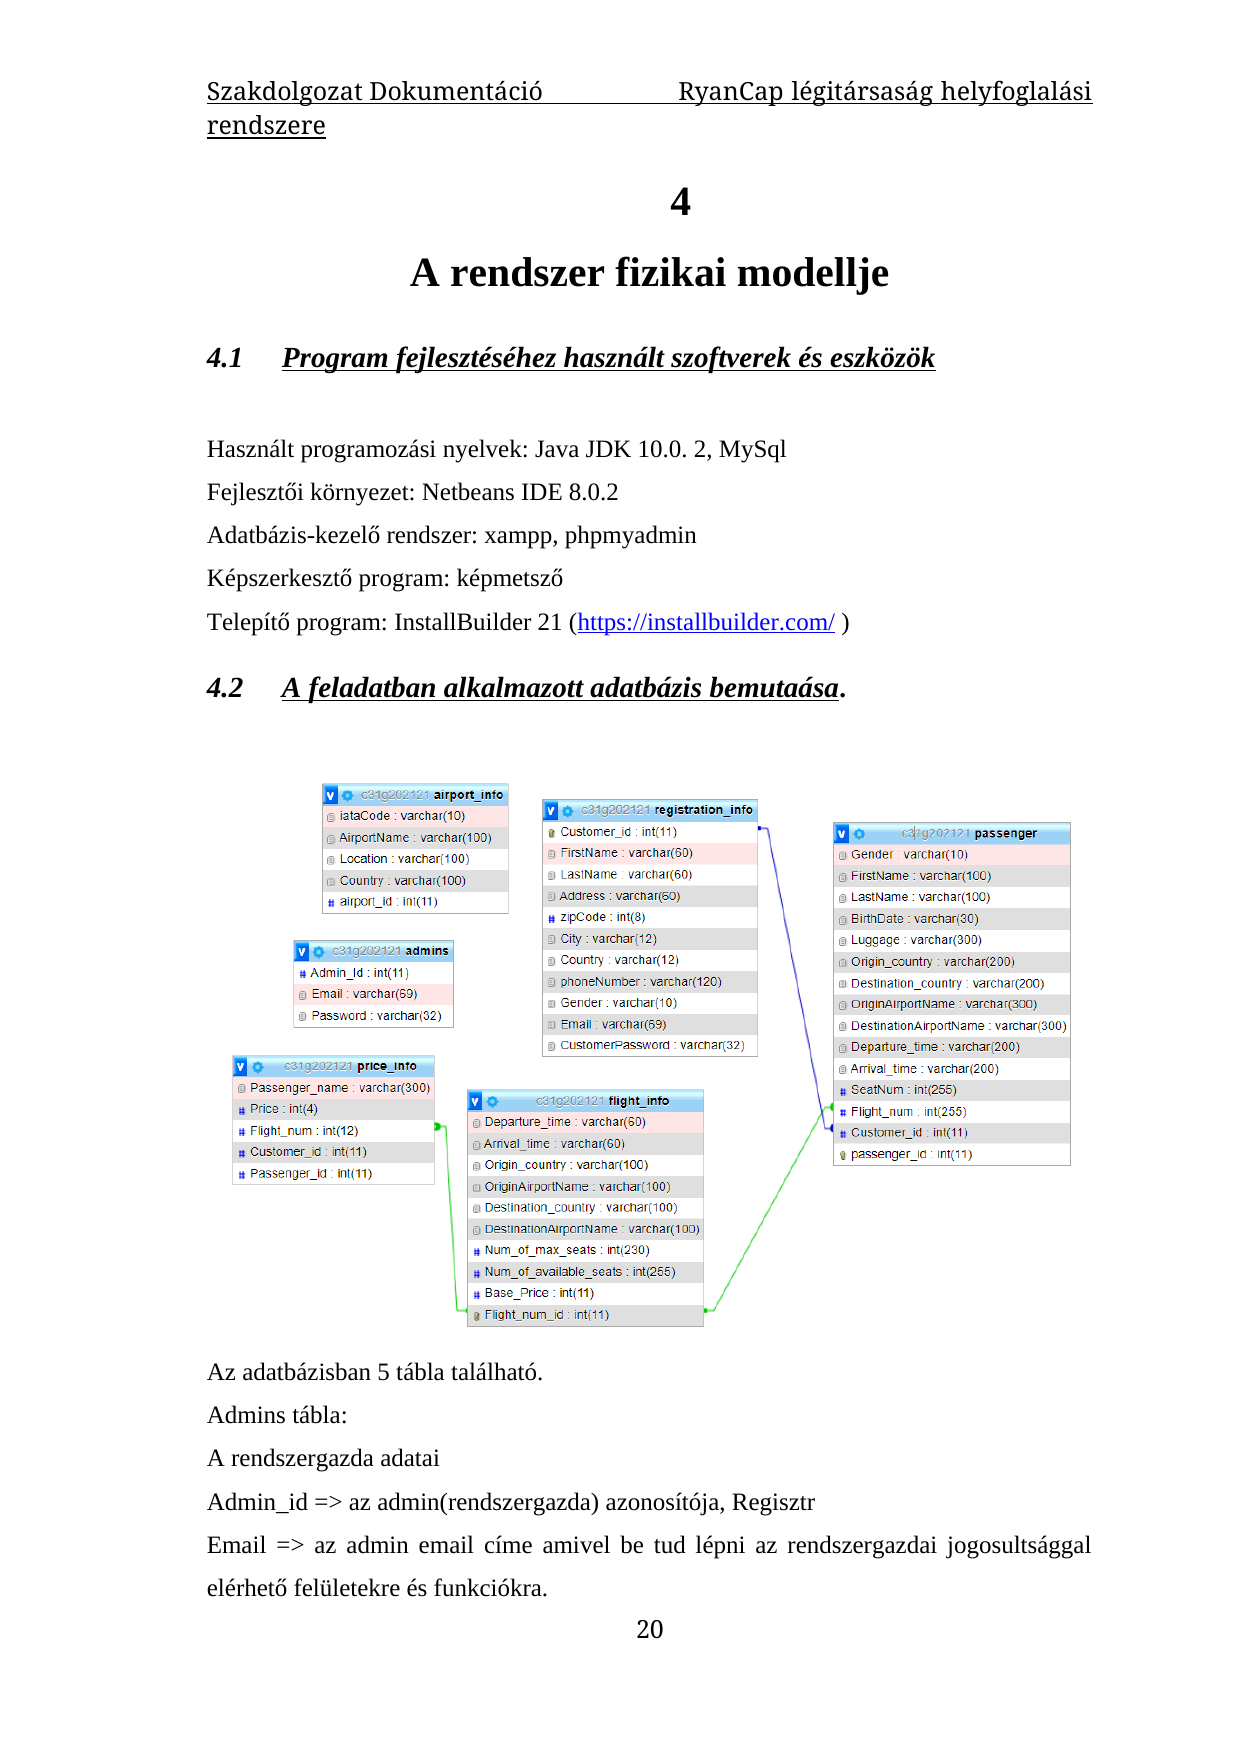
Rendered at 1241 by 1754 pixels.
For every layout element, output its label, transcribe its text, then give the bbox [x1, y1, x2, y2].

text Használt programozási nyelvek: Java JDK 10.0. 2, MySql [207, 434, 1093, 463]
text Telepítő program: InstallBuilder 21 (https://installbuilder.com/ ) [207, 607, 1093, 635]
subtitle A feladatban alkalmazott adatbázis bemutaása. [207, 671, 1093, 704]
text Fejlesztői környezet: Netbeans IDE 8.0.2 [207, 477, 1093, 506]
text Email => az admin email címe amivel be tud lépni az rendszergazdai jogosultsággal elérhető felületekre és funkciókra. [207, 1530, 1093, 1602]
text Adatbázis-kezelő rendszer: xampp, phpmyadmin [207, 520, 1093, 549]
text A rendszergazda adatai [207, 1443, 1093, 1472]
text Admin_id => az admin(rendszergazda) azonosítója, Regisztr [207, 1487, 1093, 1515]
subtitle Program fejlesztéséhez használt szoftverek és eszközök [207, 341, 1093, 374]
picture [206, 763, 1093, 1341]
subtitle A rendszer fizikai modellje [207, 176, 1093, 296]
text Az adatbázisban 5 tábla található. [207, 1357, 1093, 1386]
text Képszerkesztő program: képmetsző [207, 563, 1093, 592]
text Admins tábla: [207, 1400, 1093, 1429]
